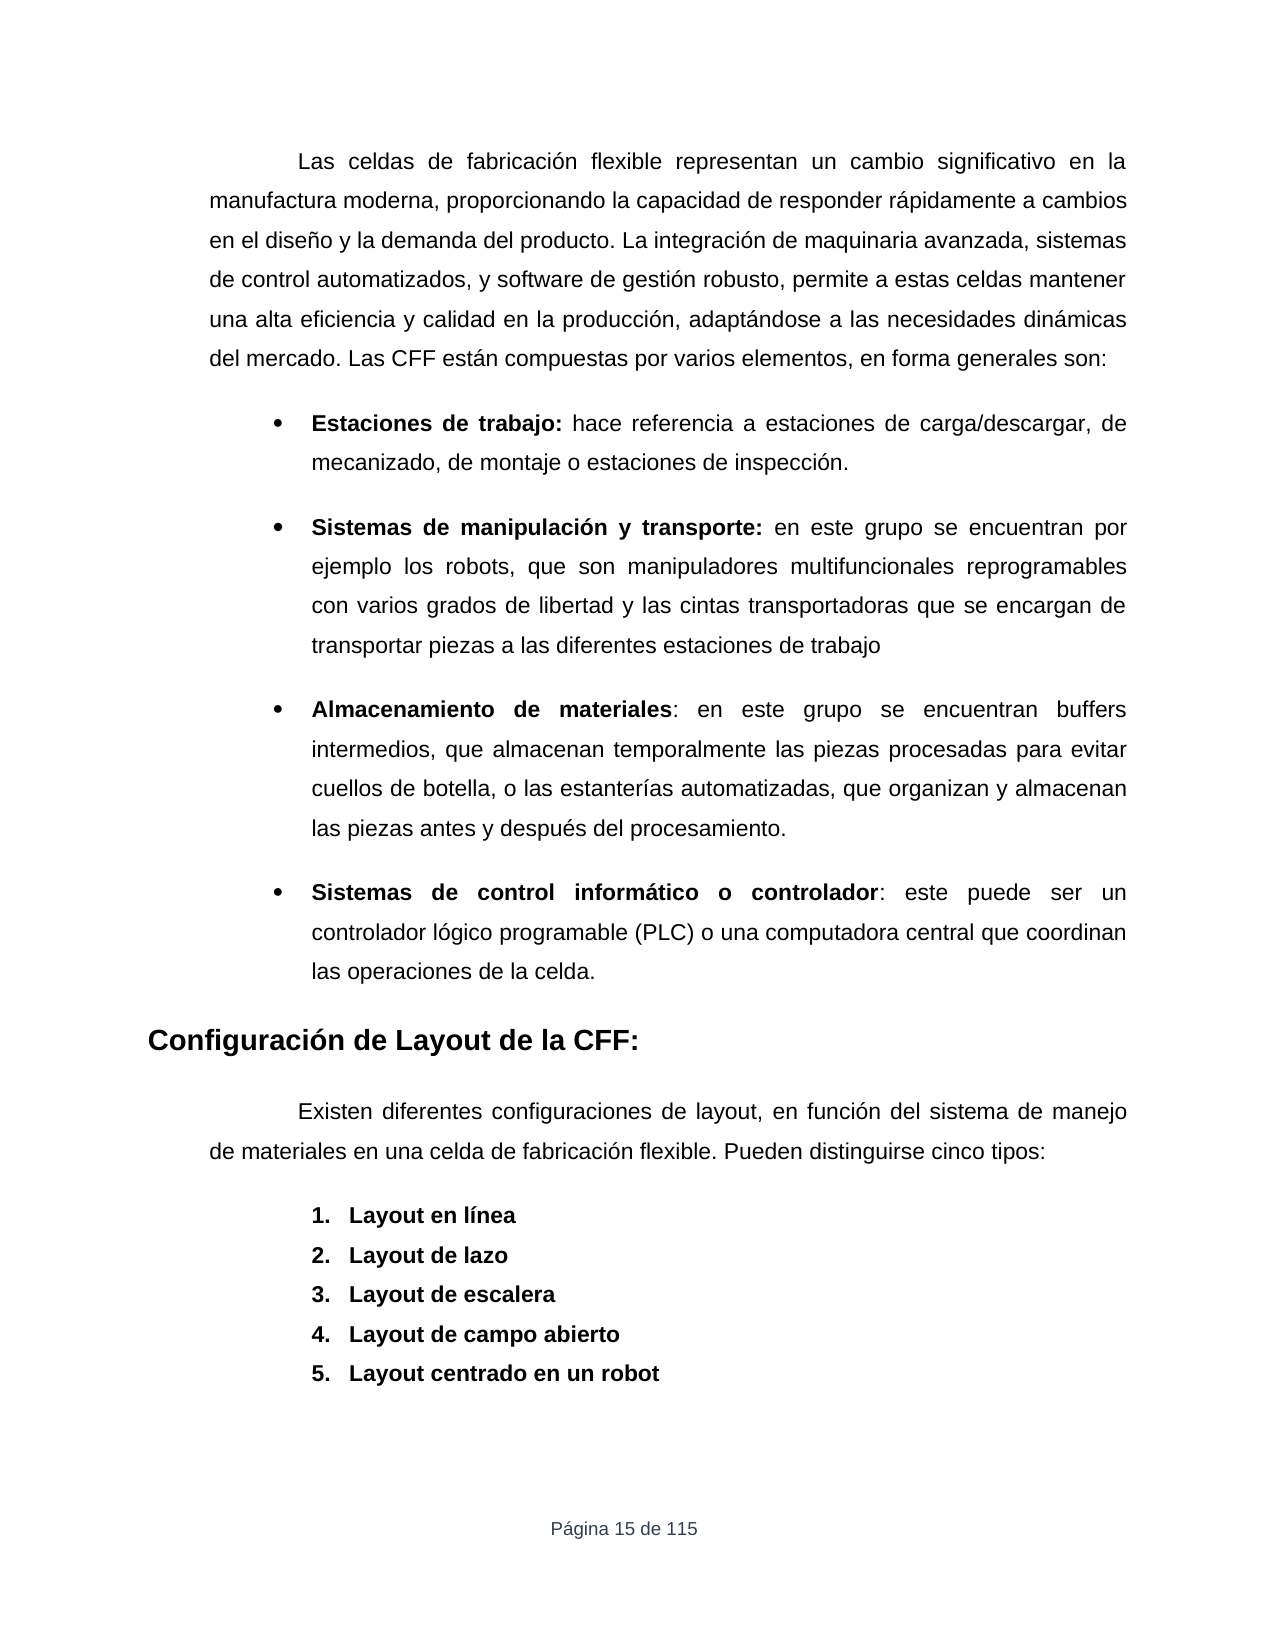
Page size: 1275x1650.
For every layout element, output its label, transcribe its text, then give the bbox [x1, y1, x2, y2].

list Layout de campo abierto [311, 1321, 1127, 1347]
list Sistemas de manipulación y transporte: en este grupo se encuentran por ejemplo los robots, que son manipuladores multifuncionales reprogramables con varios grados de libertad y las cintas transportadoras que se encargan de transportar piezas a las diferentes estaciones de trabajo [274, 513, 1127, 658]
text Configuración de Layout de la CFF: [148, 1023, 1127, 1056]
text Las celdas de fabricación flexible representan un cambio significativo en la manufactura moderna, proporcionando la capacidad de responder rápidamente a cambios en el diseño y la demanda del producto. La integración de maquinaria avanzada, sistemas de control automatizados, y software de gestión robusto, permite a estas celdas mantener una alta eficiencia y calidad en la producción, adaptándose a las necesidades dinámicas del mercado. Las CFF están compuestas por varios elementos, en forma generales son: [209, 148, 1127, 371]
list Layout de lazo [311, 1242, 1127, 1268]
list Estaciones de trabajo: hace referencia a estaciones de carga/descargar, de mecanizado, de montaje o estaciones de inspección. [274, 409, 1127, 475]
list Layout en línea [311, 1202, 1127, 1228]
list Layout de escalera [311, 1281, 1127, 1307]
list Layout centrado en un robot [311, 1360, 1127, 1386]
list Sistemas de control informático o controlador: este puede ser un controlador lógico programable (PLC) o una computadora central que coordinan las operaciones de la celda. [274, 879, 1127, 985]
list Almacenamiento de materiales: en este grupo se encuentran buffers intermedios, que almacenan temporalmente las piezas procesadas para evitar cuellos de botella, o las estanterías automatizadas, que organizan y almacenan las piezas antes y después del procesamiento. [274, 696, 1127, 841]
text Existen diferentes configuraciones de layout, en función del sistema de manejo de materiales en una celda de fabricación flexible. Pueden distinguirse cinco tipos: [209, 1098, 1127, 1164]
